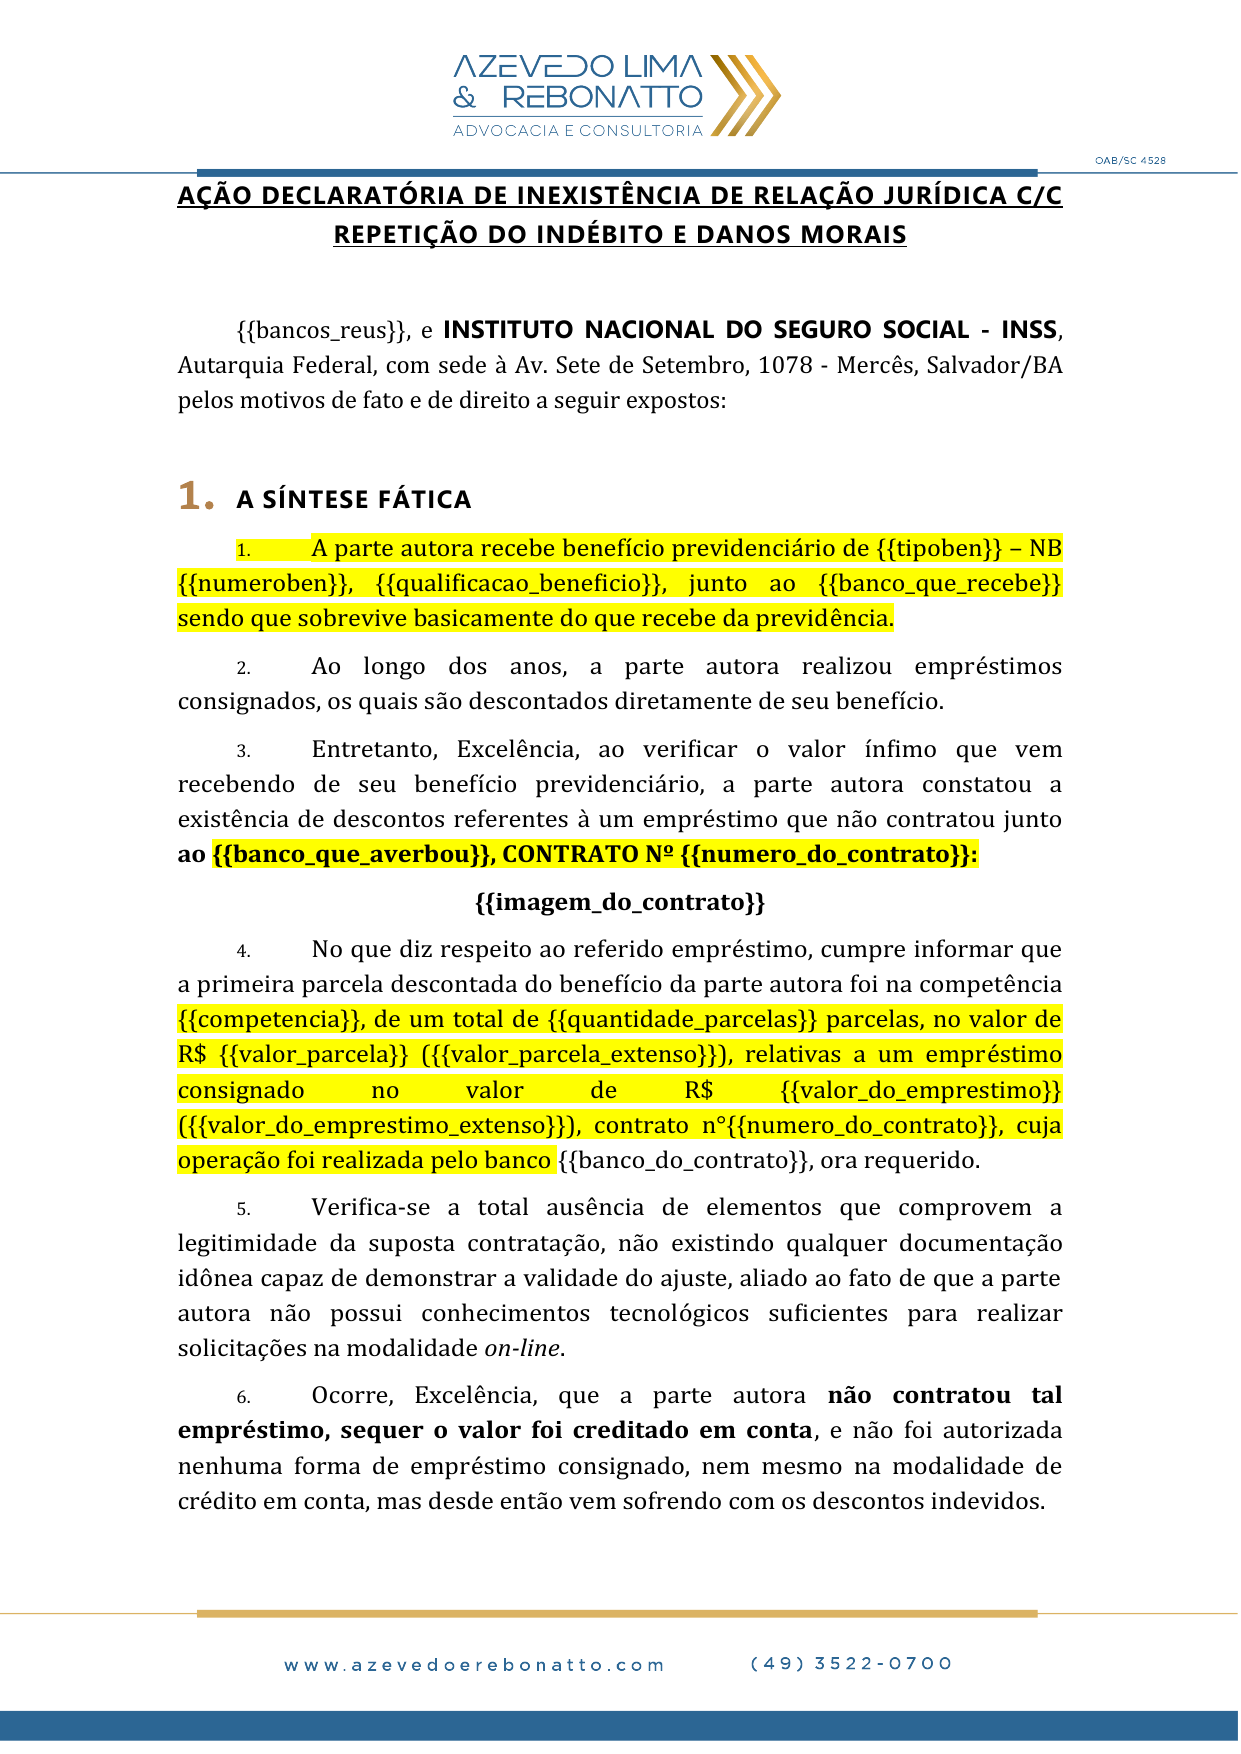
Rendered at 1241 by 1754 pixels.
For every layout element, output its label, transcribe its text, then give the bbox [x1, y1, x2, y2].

text AÇÃO DECLARATÓRIA DE INEXISTÊNCIA DE RELAÇÃO JURÍDICA C/C REPETIÇÃO DO INDÉBITO E DANOS MORAIS [177, 208, 1063, 250]
picture [0, 0, 1238, 1741]
text {{bancos_reus}}, e INSTITUTO NACIONAL DO SEGURO SOCIAL - INSS, Autarquia Federal, com sede à Av. Sete de Setembro, 1078 - Mercês, Salvador/BA pelos motivos de fato e de direito a seguir expostos: [177, 311, 1063, 414]
list No que diz respeito ao referido empréstimo, cumpre informar que a primeira parcela descontada do benefício da parte autora foi na competência {{competencia}}, de um total de {{quantidade_parcelas}} parcelas, no valor de R$ {{valor_parcela}} ({{valor_parcela_extenso}}), relativas a um empréstimo consignado no valor de R$ {{valor_do_emprestimo}} ({{valor_do_emprestimo_extenso}}), contrato n°{{numero_do_contrato}}, cuja operação foi realizada pelo banco {{banco_do_contrato}}, ora requerido. [177, 934, 1063, 1004]
list Verifica-se a total ausência de elementos que comprovem a legitimidade da suposta contratação, não existindo qualquer documentação idônea capaz de demonstrar a validade do ajuste, aliado ao fato de que a parte autora não possui conhecimentos tecnológicos suficientes para realizar solicitações na modalidade on-line. [177, 1192, 1063, 1362]
text {{imagem_do_contrato}} [177, 886, 1063, 916]
text AÇÃO DECLARATÓRIA DE INEXISTÊNCIA DE RELAÇÃO JURÍDICA C/C REPETIÇÃO DO INDÉBITO E DANOS MORAIS [177, 177, 1063, 206]
list No que diz respeito ao referido empréstimo, cumpre informar que a primeira parcela descontada do benefício da parte autora foi na competência {{competencia}}, de um total de {{quantidade_parcelas}} parcelas, no valor de R$ {{valor_parcela}} ({{valor_parcela_extenso}}), relativas a um empréstimo consignado no valor de R$ {{valor_do_emprestimo}} ({{valor_do_emprestimo_extenso}}), contrato n°{{numero_do_contrato}}, cuja operação foi realizada pelo banco {{banco_do_contrato}}, ora requerido. [177, 1139, 1063, 1174]
list Ao longo dos anos, a parte autora realizou empréstimos consignados, os quais são descontados diretamente de seu benefício. [177, 651, 1063, 715]
list A parte autora recebe benefício previdenciário de {{tipoben}} – NB {{numeroben}}, {{qualificacao_beneficio}}, junto ao {{banco_que_recebe}} sendo que sobrevive basicamente do que recebe da previdência. [177, 597, 1063, 632]
list Ocorre, Excelência, que a parte autora não contratou tal empréstimo, sequer o valor foi creditado em conta, e não foi autorizada nenhuma forma de empréstimo consignado, nem mesmo na modalidade de crédito em conta, mas desde então vem sofrendo com os descontos indevidos. [177, 1380, 1063, 1515]
list Entretanto, Excelência, ao verificar o valor ínfimo que vem recebendo de seu benefício previdenciário, a parte autora constatou a existência de descontos referentes à um empréstimo que não contratou junto ao {{banco_que_averbou}}, CONTRATO Nº {{numero_do_contrato}}: [177, 733, 1063, 868]
text A SÍNTESE FÁTICA [177, 458, 1063, 520]
list A parte autora recebe benefício previdenciário de {{tipoben}} – NB {{numeroben}}, {{qualificacao_beneficio}}, junto ao {{banco_que_recebe}} sendo que sobrevive basicamente do que recebe da previdência. [177, 533, 1063, 568]
